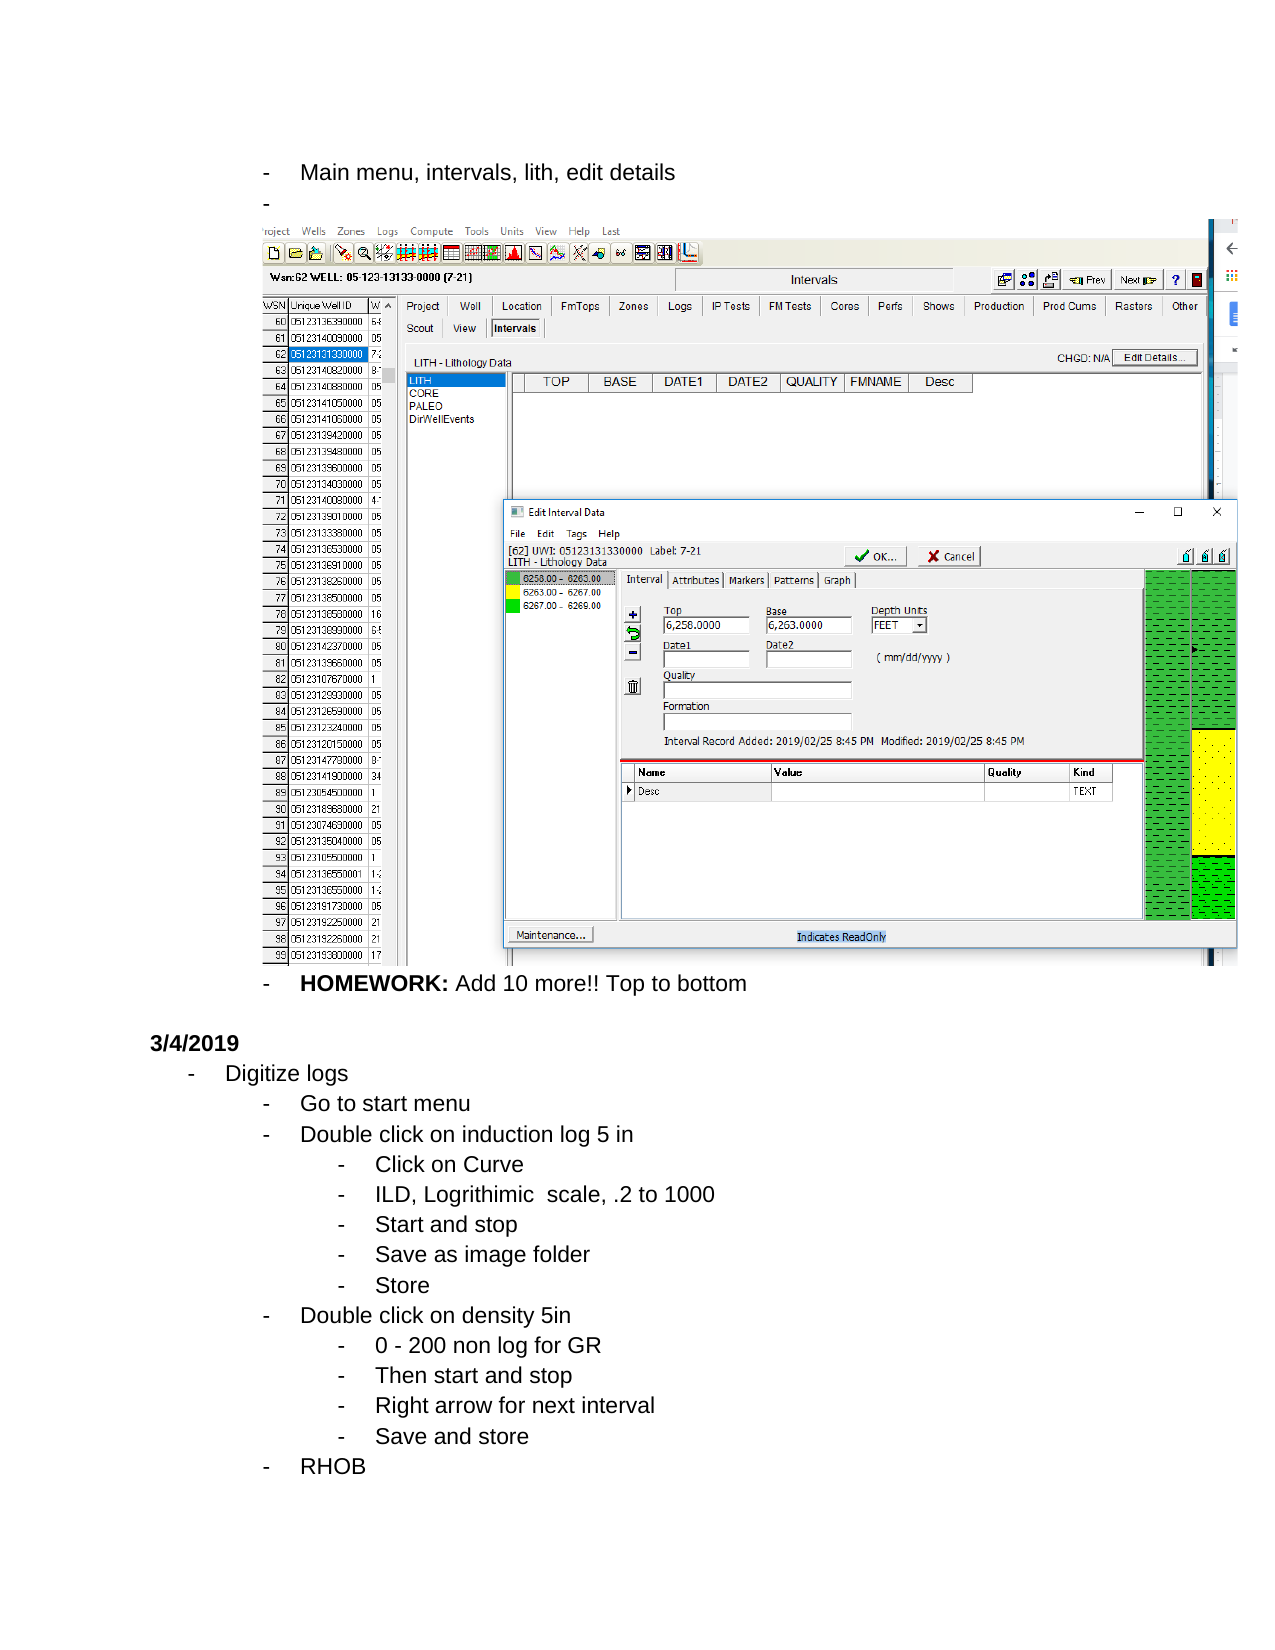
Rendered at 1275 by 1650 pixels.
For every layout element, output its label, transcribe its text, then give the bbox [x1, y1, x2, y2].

list ILD, Logrithimic scale, .2 to 1000 [337, 1181, 1125, 1207]
list Digitize logs [187, 1060, 1125, 1086]
text 3/4/2019 [150, 1030, 1125, 1056]
list Right arrow for next interval [337, 1392, 1125, 1419]
list Then start and stop [337, 1362, 1125, 1388]
list Start and stop [337, 1211, 1125, 1237]
list Go to start menu [262, 1090, 1125, 1117]
list Double click on density 5in [262, 1302, 1125, 1328]
list RHOB [262, 1453, 1125, 1479]
list Click on Curve [337, 1151, 1125, 1177]
list 0 - 200 non log for GR [337, 1332, 1125, 1358]
list Double click on induction log 5 in [262, 1121, 1125, 1147]
list Save and store [337, 1423, 1125, 1449]
list Store [337, 1272, 1125, 1298]
picture [262, 219, 1238, 966]
list Main menu, intervals, lith, edit details [262, 159, 1125, 186]
list Save as image folder [337, 1241, 1125, 1268]
list HOMEWORK: Add 10 more!! Top to bottom [262, 969, 1125, 996]
